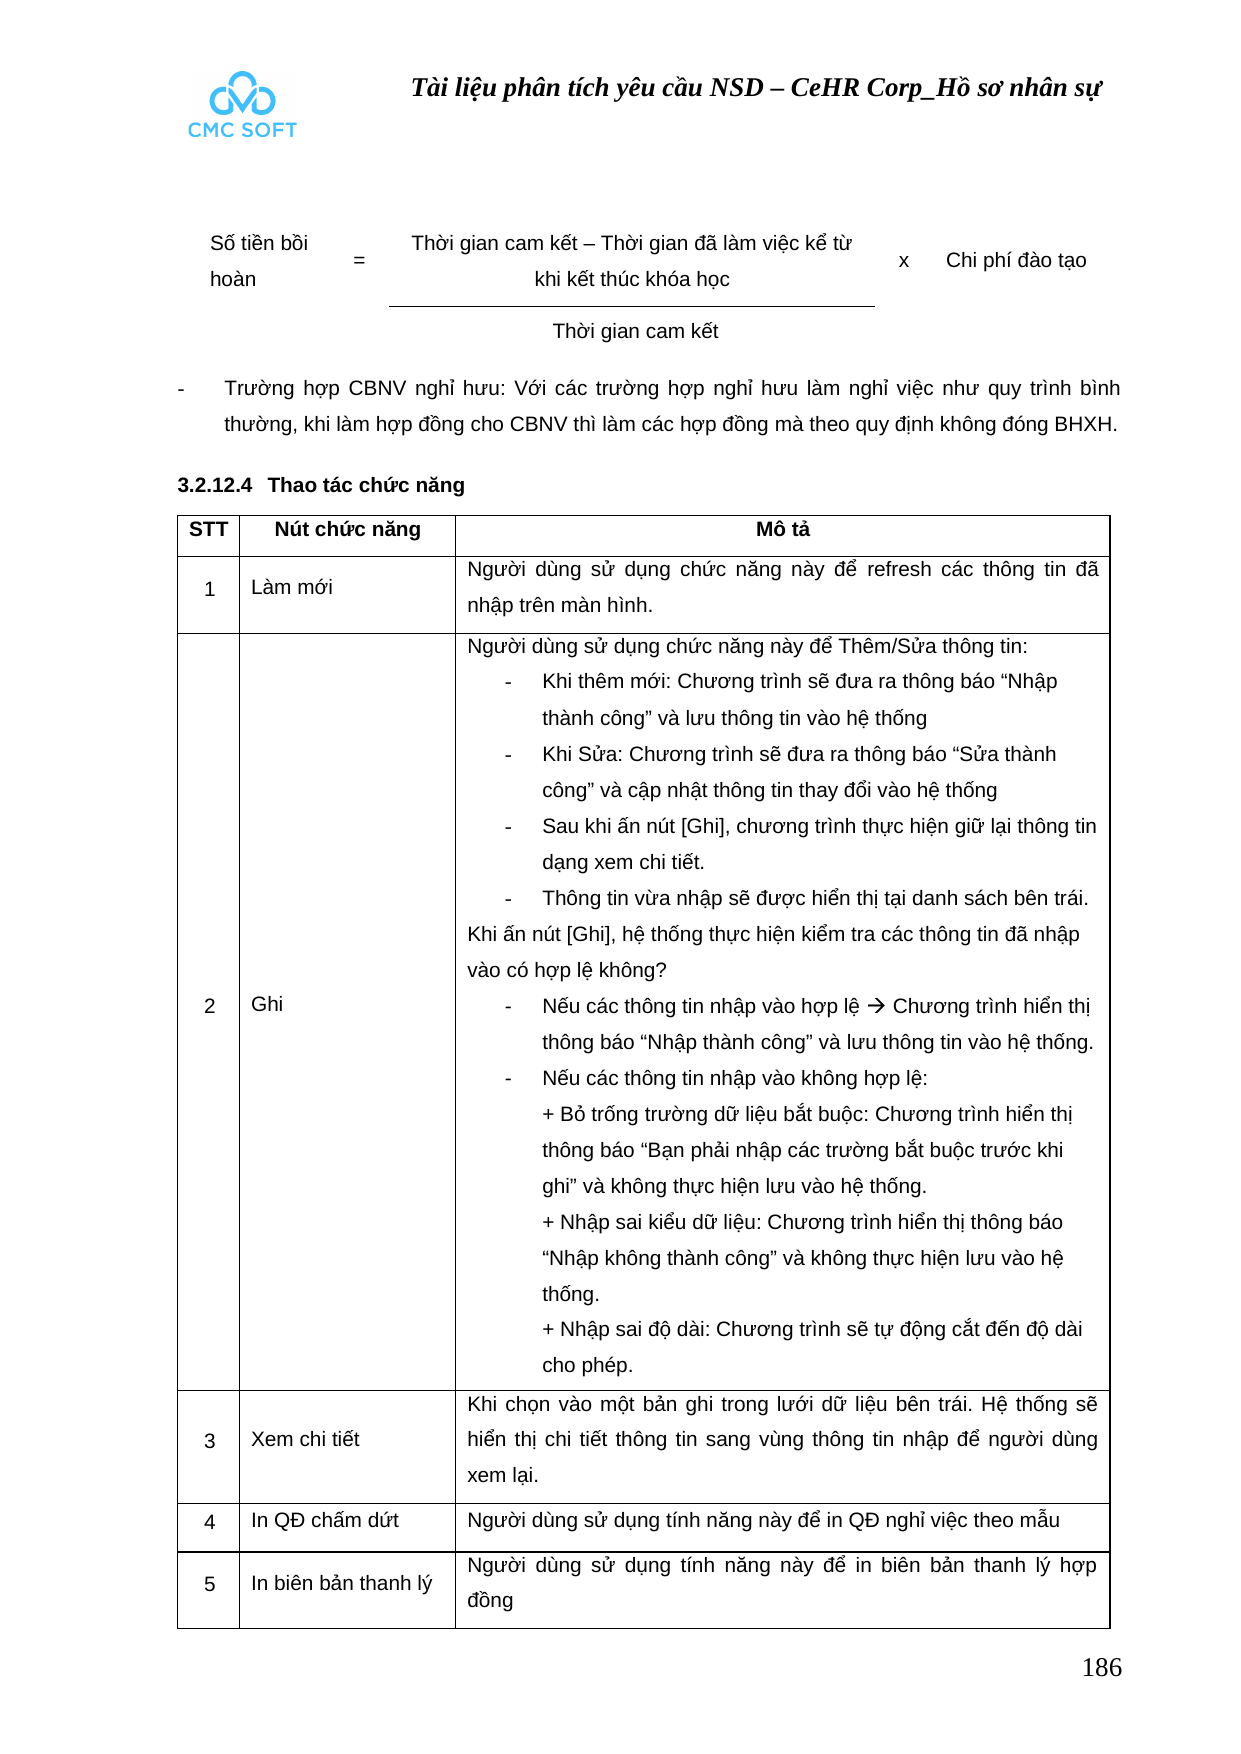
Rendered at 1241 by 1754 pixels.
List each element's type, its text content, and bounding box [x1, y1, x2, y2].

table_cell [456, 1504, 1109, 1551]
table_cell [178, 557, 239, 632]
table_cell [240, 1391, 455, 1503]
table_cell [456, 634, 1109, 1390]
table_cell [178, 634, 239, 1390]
list Thời gian cam kết [224, 319, 1122, 343]
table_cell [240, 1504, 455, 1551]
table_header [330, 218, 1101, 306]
list Trường hợp CBNV nghỉ hưu: Với các trường hợp nghỉ hưu làm nghỉ việc như quy trình bình thường, khi làm hợp đồng cho CBNV thì làm các hợp đồng mà theo quy định không đóng BHXH. [177, 376, 1122, 436]
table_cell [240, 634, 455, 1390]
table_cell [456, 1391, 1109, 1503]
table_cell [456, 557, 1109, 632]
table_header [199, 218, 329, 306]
picture [188, 71, 297, 137]
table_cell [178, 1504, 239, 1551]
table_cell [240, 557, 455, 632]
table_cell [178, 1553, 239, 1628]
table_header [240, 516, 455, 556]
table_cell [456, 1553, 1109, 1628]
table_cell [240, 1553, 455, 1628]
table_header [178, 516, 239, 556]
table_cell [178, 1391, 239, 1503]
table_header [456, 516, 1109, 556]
subtitle Thao tác chức năng [177, 473, 1122, 497]
